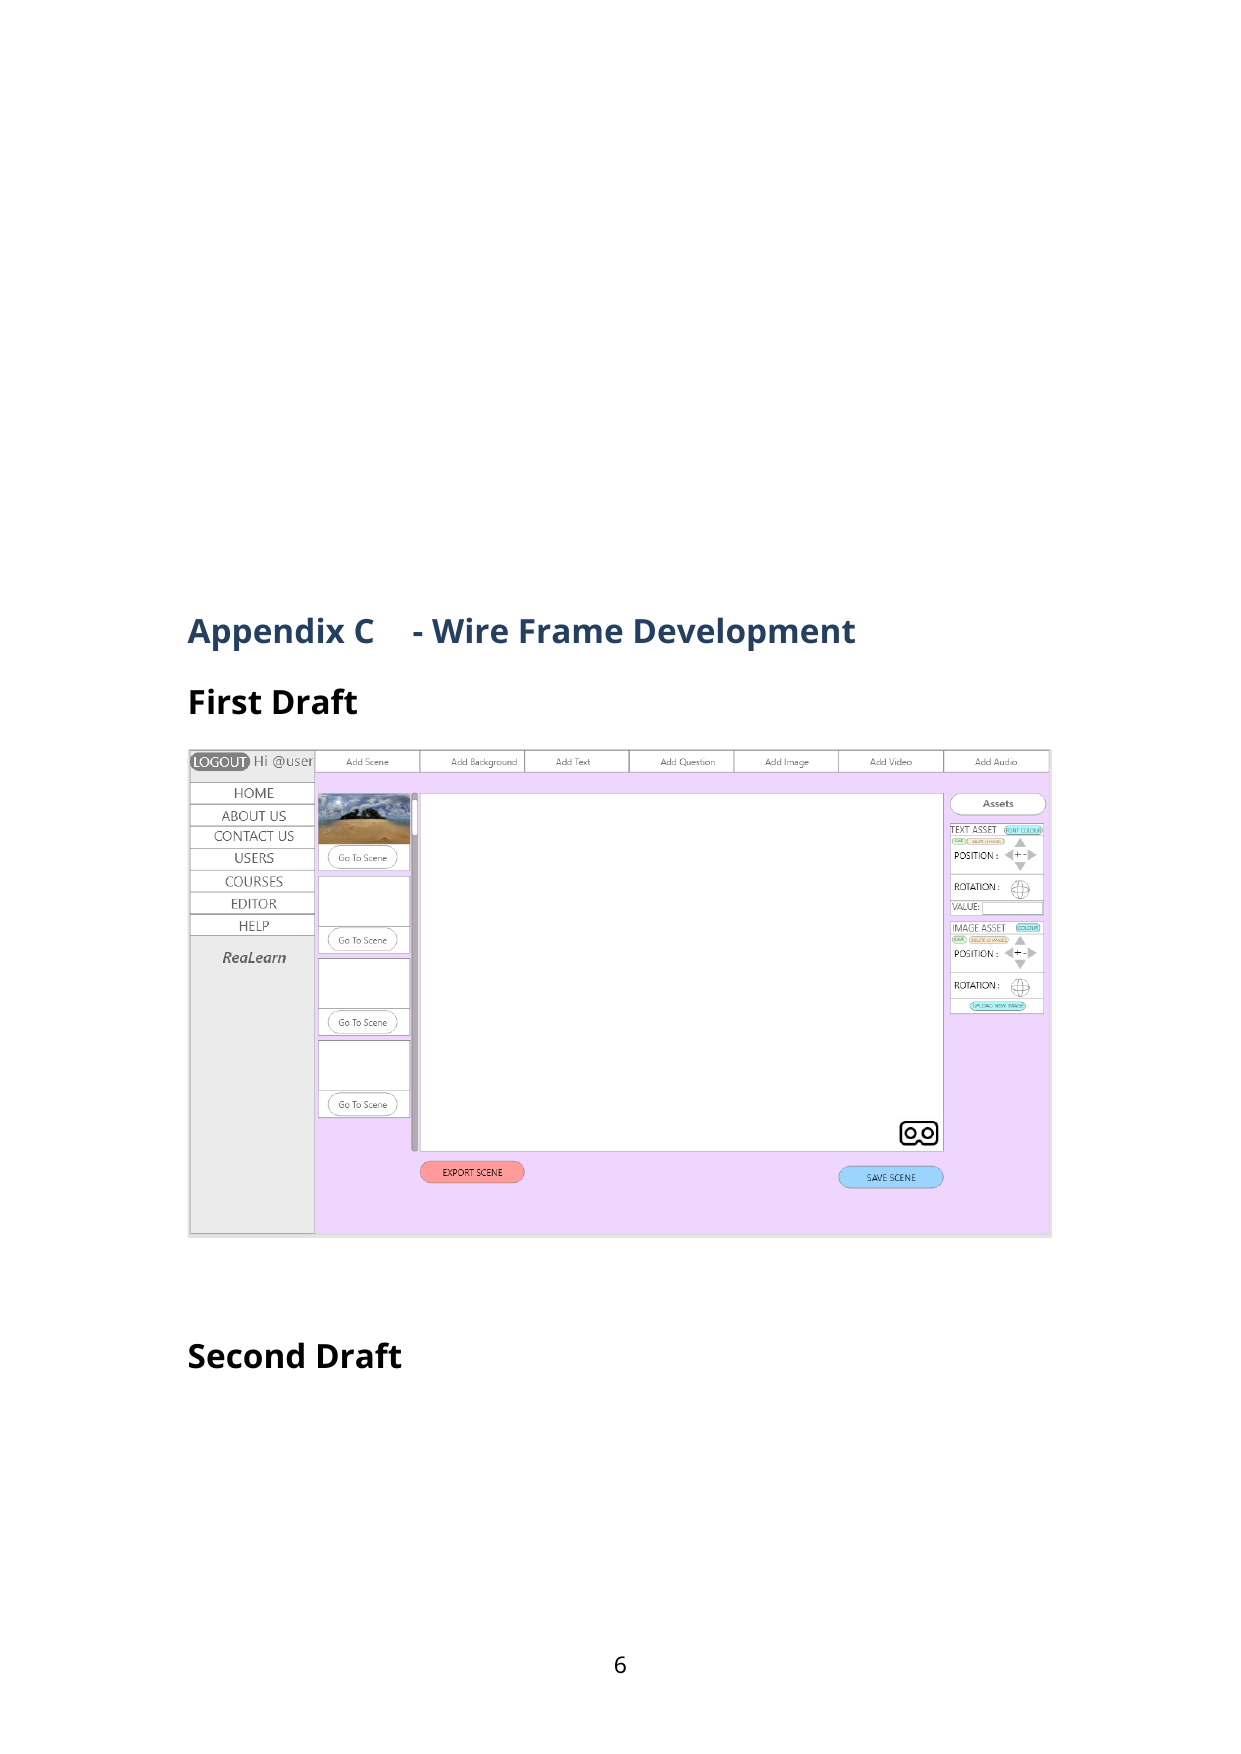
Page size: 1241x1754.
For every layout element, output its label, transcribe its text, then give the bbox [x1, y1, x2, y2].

subtitle - Wire Frame Development [187, 608, 1053, 654]
subtitle First Draft [187, 679, 1053, 724]
picture [187, 749, 1053, 1238]
subtitle Second Draft [187, 1333, 1053, 1378]
